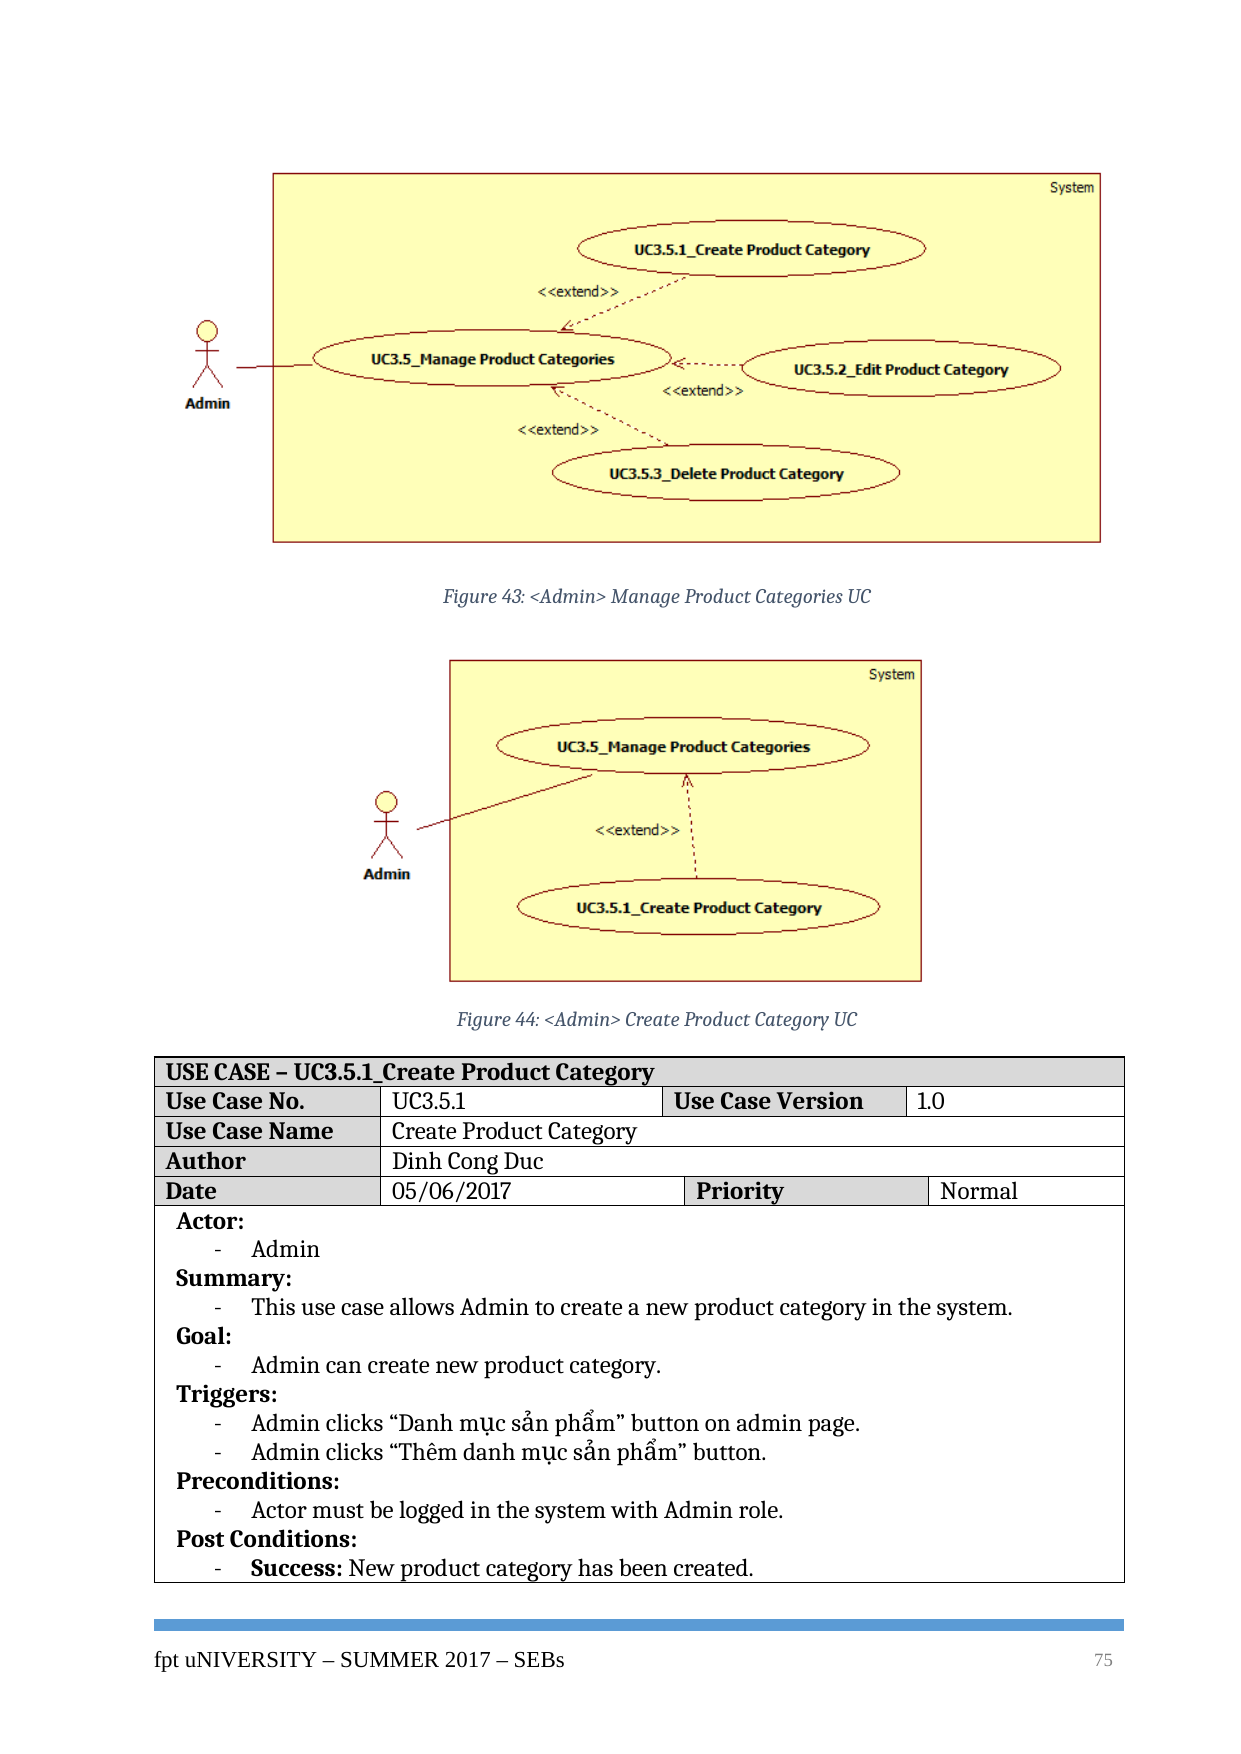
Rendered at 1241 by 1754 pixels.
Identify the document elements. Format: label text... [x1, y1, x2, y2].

table_cell Use Case Name [155, 1117, 380, 1146]
table_cell Use Case No. [155, 1087, 380, 1116]
table_cell Priority [685, 1177, 928, 1205]
table_cell 1.0 [907, 1087, 1124, 1116]
picture [153, 147, 1125, 569]
table_cell Dinh Cong Duc [381, 1147, 1124, 1176]
table_header USE CASE – UC3.5.1_Create Product Category [155, 1058, 1124, 1086]
table_cell Author [155, 1147, 380, 1176]
picture [330, 634, 948, 1008]
table_cell Create Product Category [381, 1117, 1124, 1146]
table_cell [155, 1206, 1124, 1582]
table_cell Use Case Version [663, 1087, 906, 1116]
table_cell Normal [929, 1177, 1124, 1205]
table_cell 05/06/2017 [381, 1177, 684, 1205]
table_cell UC3.5.1 [381, 1087, 662, 1116]
table_cell Date [155, 1177, 380, 1205]
